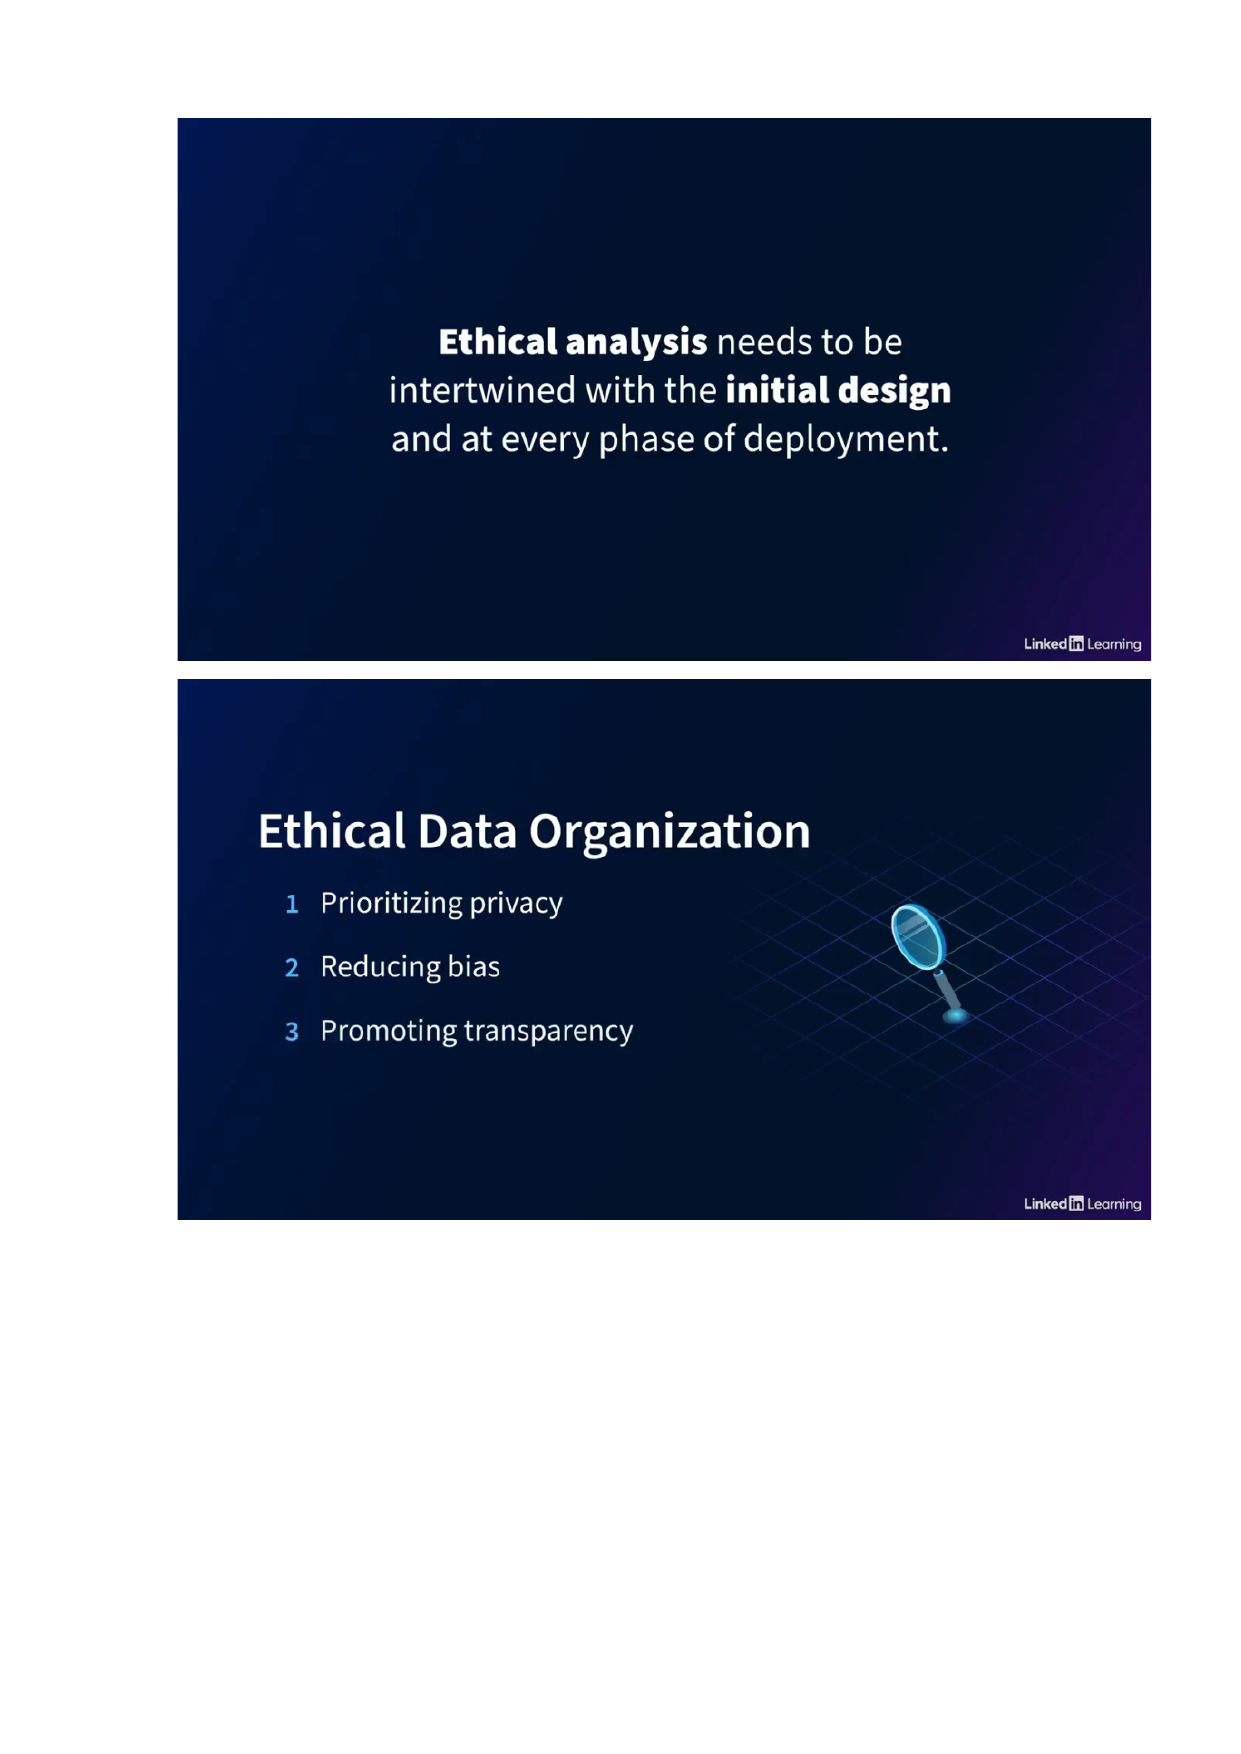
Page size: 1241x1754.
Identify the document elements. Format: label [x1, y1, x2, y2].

picture [177, 118, 1152, 661]
picture [177, 679, 1152, 1220]
